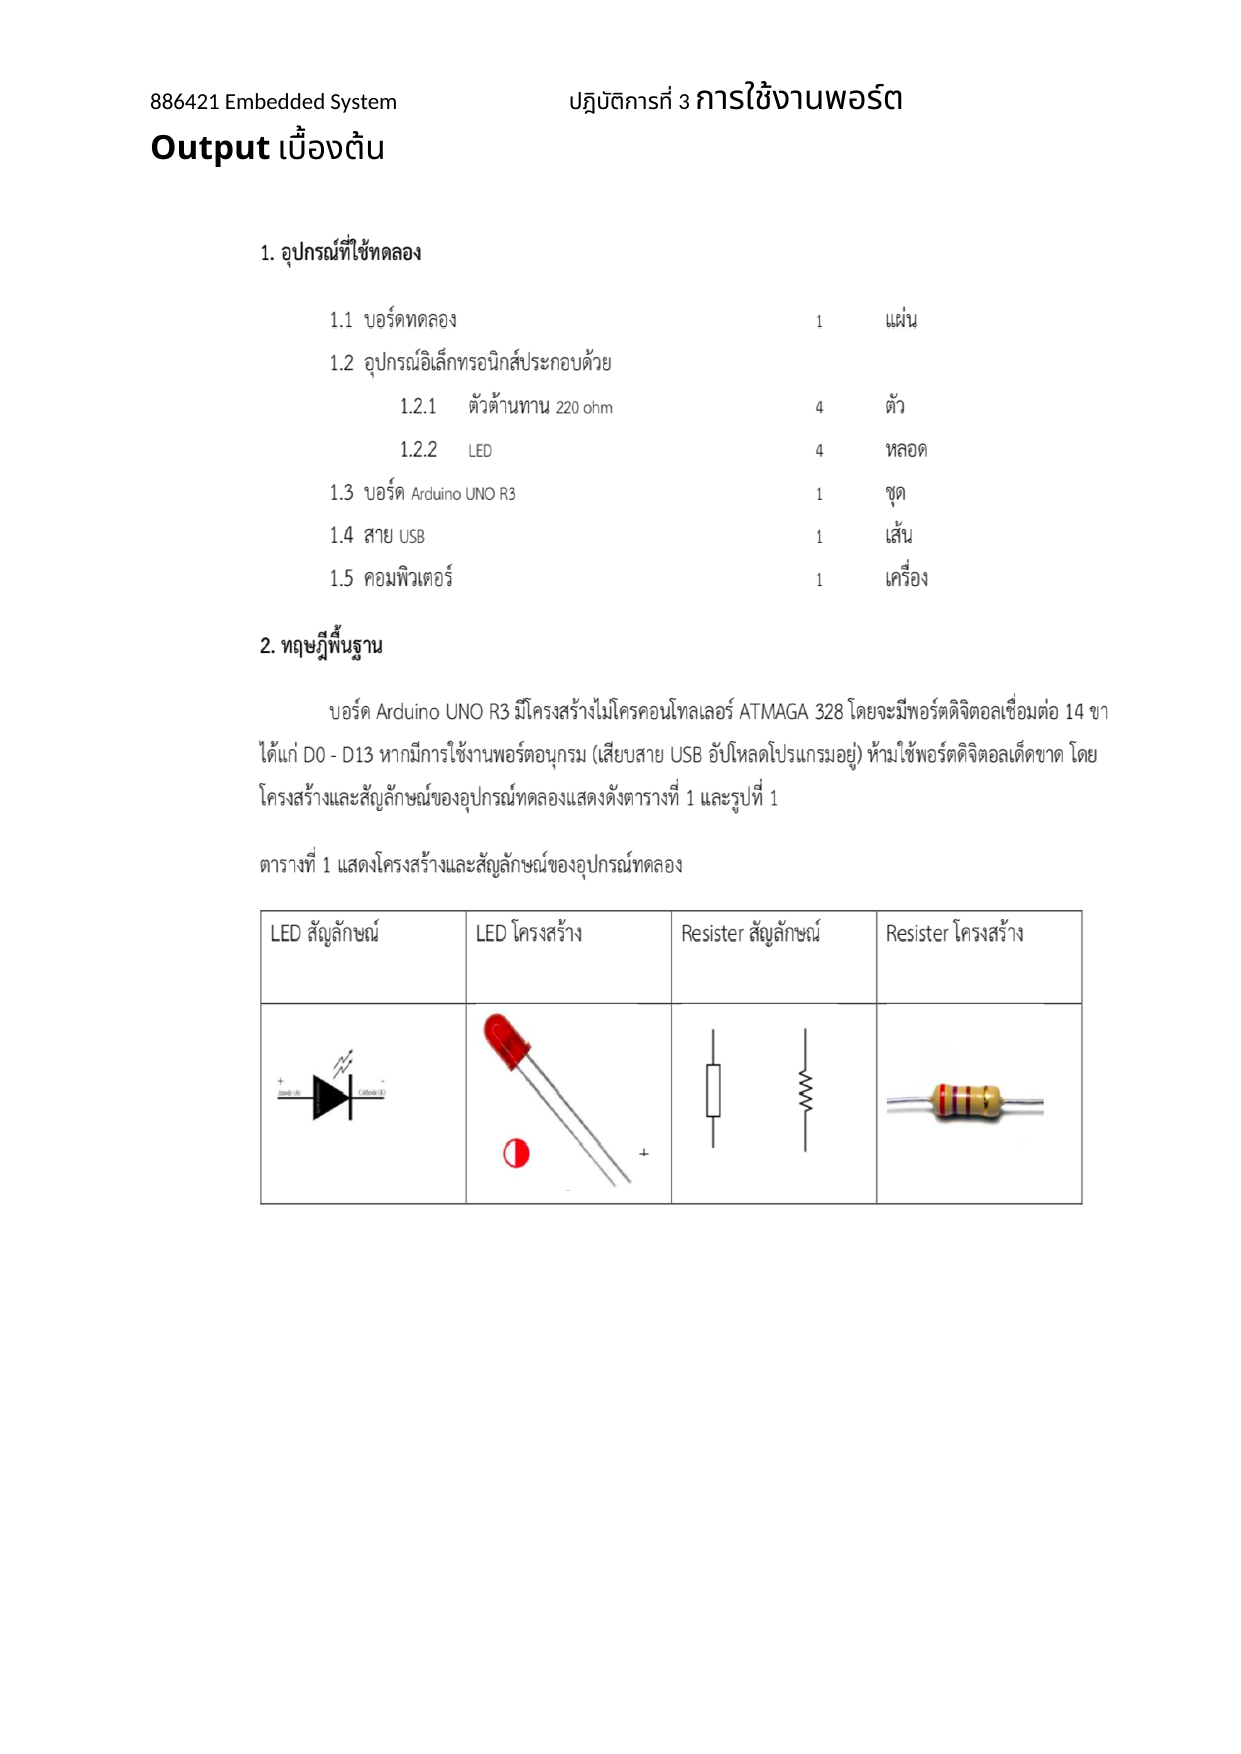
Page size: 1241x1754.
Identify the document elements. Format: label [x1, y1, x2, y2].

picture [150, 202, 1188, 1260]
